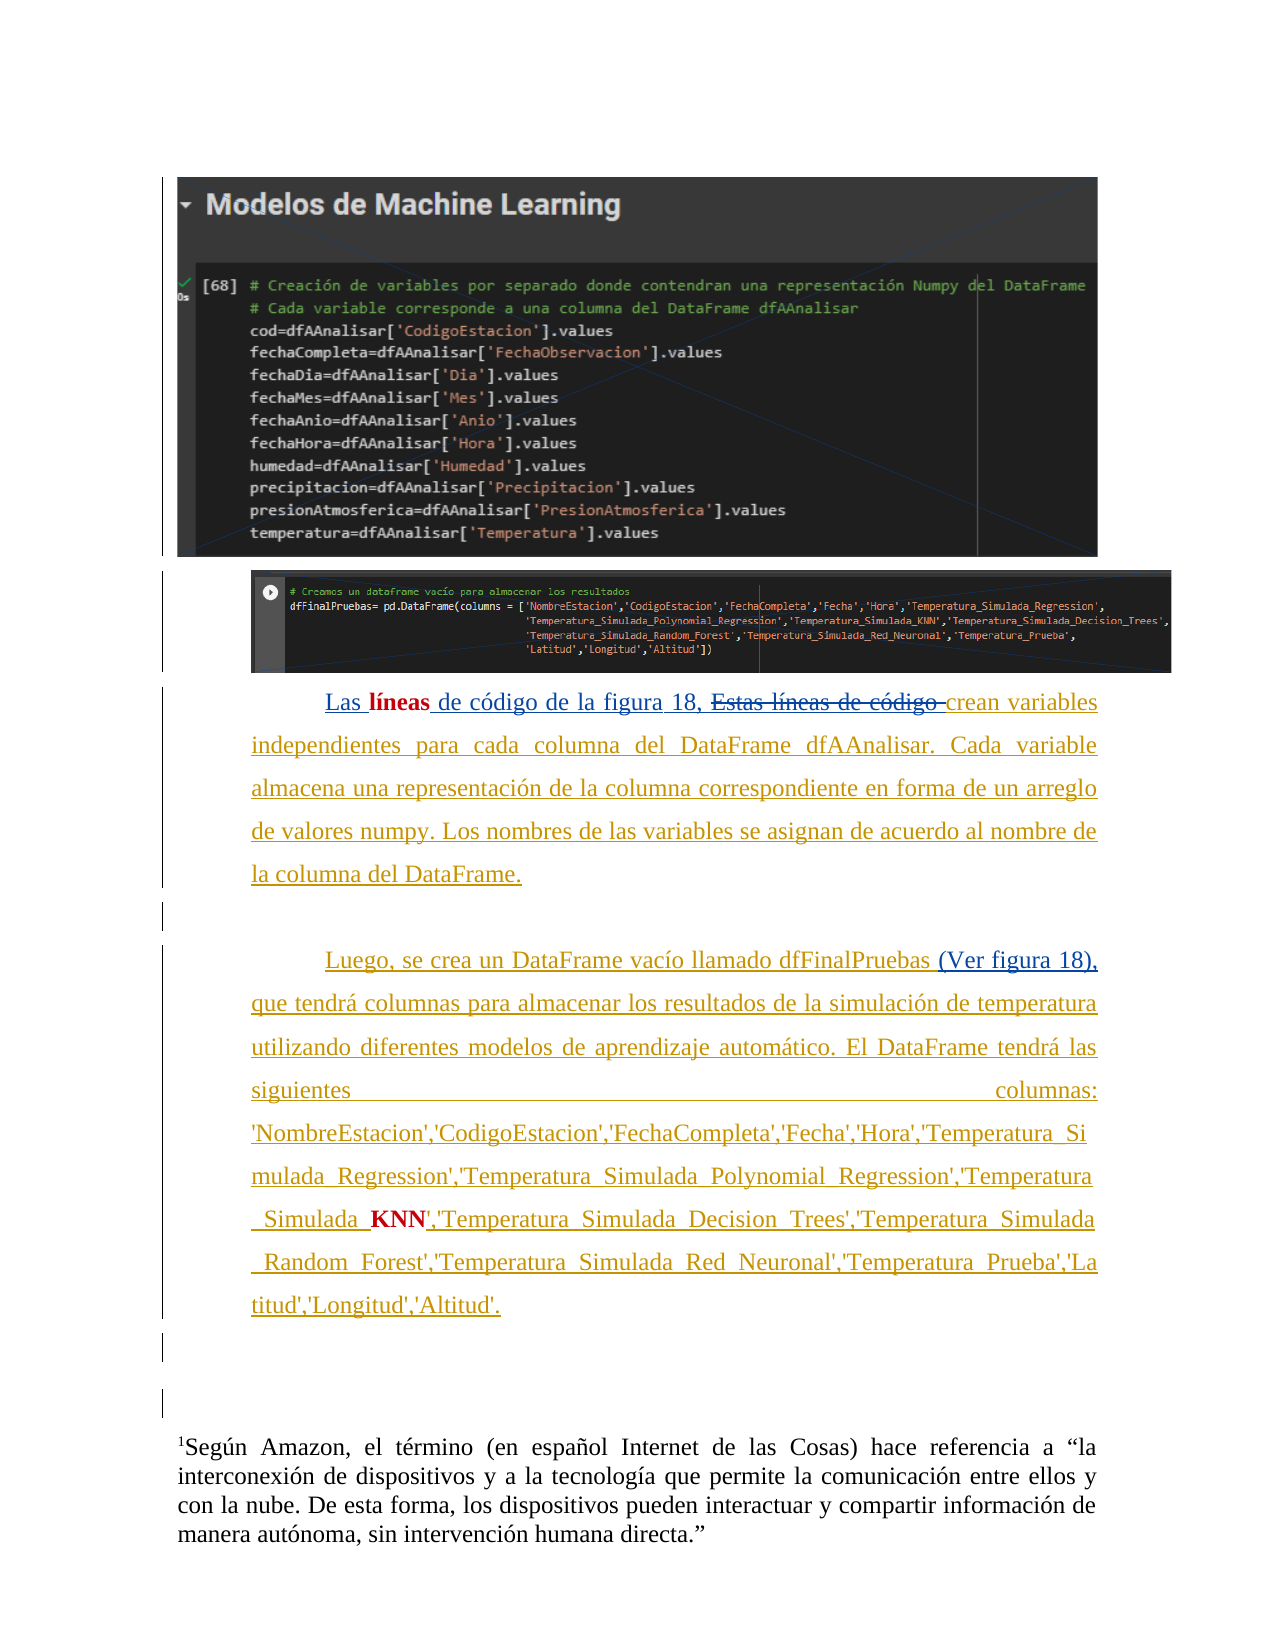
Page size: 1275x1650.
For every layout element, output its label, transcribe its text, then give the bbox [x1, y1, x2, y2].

picture [640, 178, 1098, 555]
picture [251, 571, 704, 671]
picture [178, 368, 1097, 557]
picture [177, 178, 635, 555]
picture [256, 570, 1167, 621]
text líneas [251, 799, 1098, 841]
picture [719, 571, 1172, 671]
text KNN [251, 1015, 1098, 1057]
text líneas [251, 687, 1098, 755]
picture [180, 177, 1095, 366]
text KNN [251, 1274, 1098, 1319]
text KNN [251, 1058, 1098, 1100]
text líneas [251, 756, 1098, 798]
text líneas [251, 842, 1098, 888]
text KNN [251, 1101, 1098, 1272]
text KNN [251, 945, 1098, 1013]
picture [253, 622, 1169, 673]
